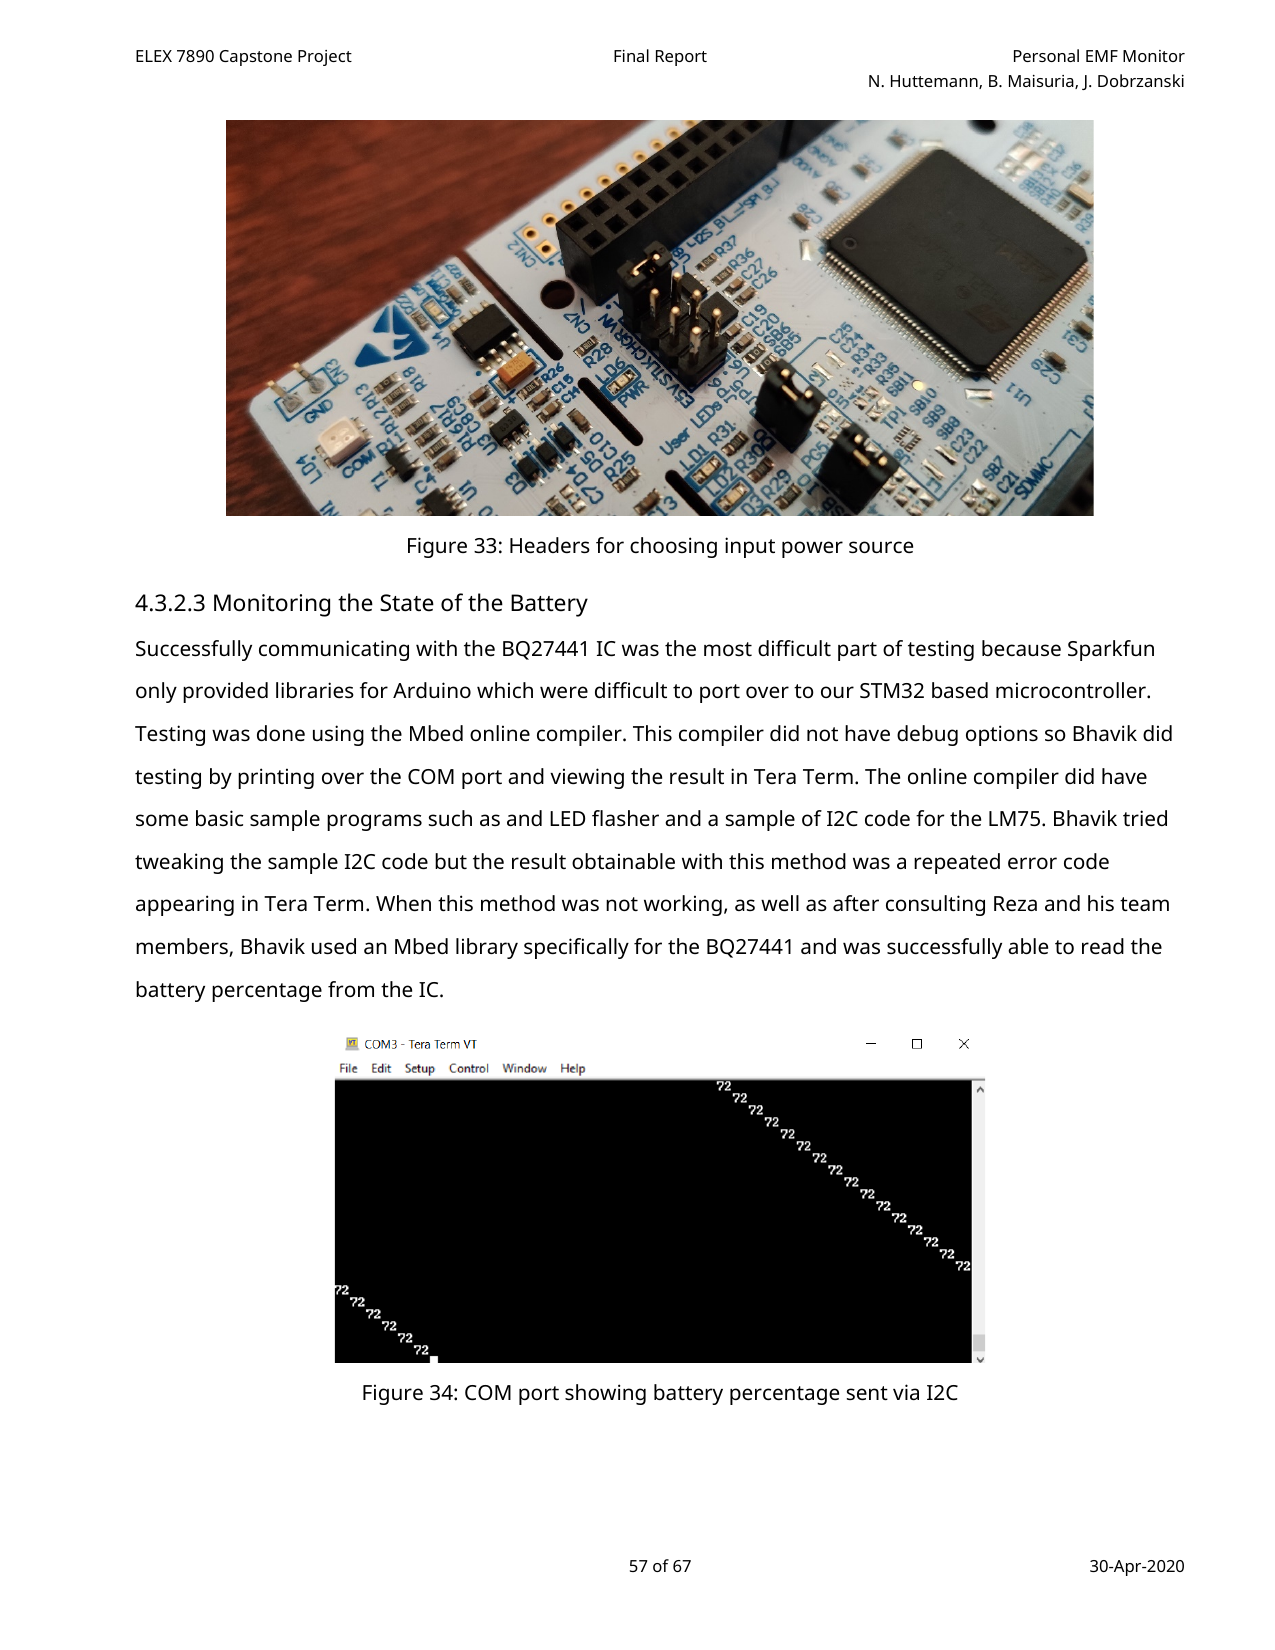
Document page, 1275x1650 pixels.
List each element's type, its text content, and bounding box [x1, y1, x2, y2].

text Figure 33: Headers for choosing input power source [135, 531, 1185, 559]
picture [334, 1030, 986, 1363]
text Successfully communicating with the BQ27441 IC was the most difficult part of testing because Sparkfun only provided libraries for Arduino which were difficult to port over to our STM32 based microcontroller. Testing was done using the Mbed online compiler. This compiler did not have debug options so Bhavik did testing by printing over the COM port and viewing the result in Tera Term. The online compiler did have some basic sample programs such as and LED flasher and a sample of I2C code for the LM75. Bhavik tried tweaking the sample I2C code but the result obtainable with this method was a repeated error code appearing in Tera Term. When this method was not working, as well as after consulting Reza and his team members, Bhavik used an Mbed library specifically for the BQ27441 and was successfully able to read the battery percentage from the IC. [135, 634, 1185, 1003]
text Figure 34: COM port showing battery percentage sent via I2C [135, 1378, 1185, 1406]
subtitle 4.3.2.3 Monitoring the State of the Battery [135, 587, 1185, 618]
picture [226, 120, 1094, 516]
